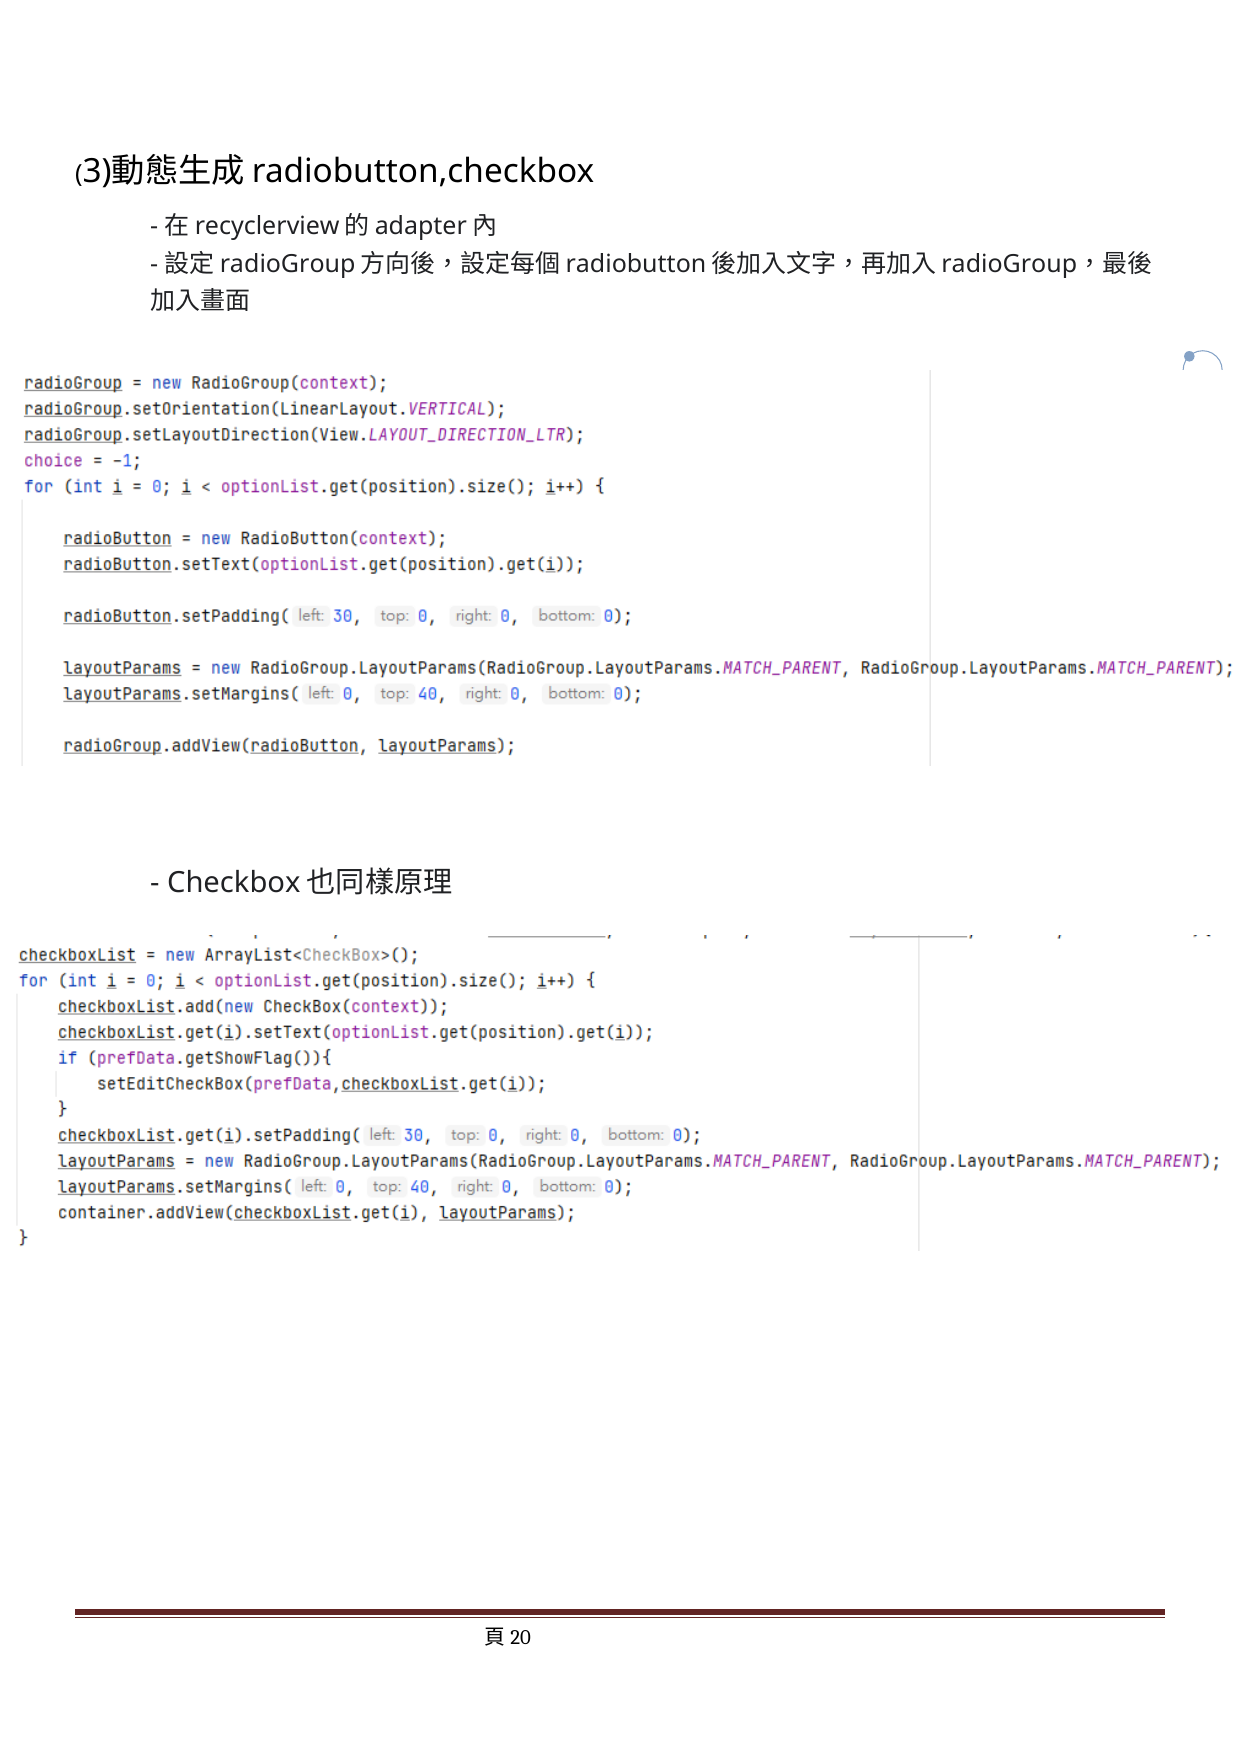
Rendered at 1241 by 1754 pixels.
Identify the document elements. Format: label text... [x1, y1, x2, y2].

text - 在recyclerview的adapter內 [150, 205, 1165, 243]
picture [3, 935, 1236, 1251]
text (3)動態生成radiobutton,checkbox [75, 130, 1165, 205]
text - 設定radioGroup方向後，設定每個radiobutton後加入文字，再加入radioGroup，最後加入畫面 [150, 243, 1165, 318]
picture [13, 370, 1236, 766]
text - Checkbox也同樣原理 [100, 843, 1165, 918]
